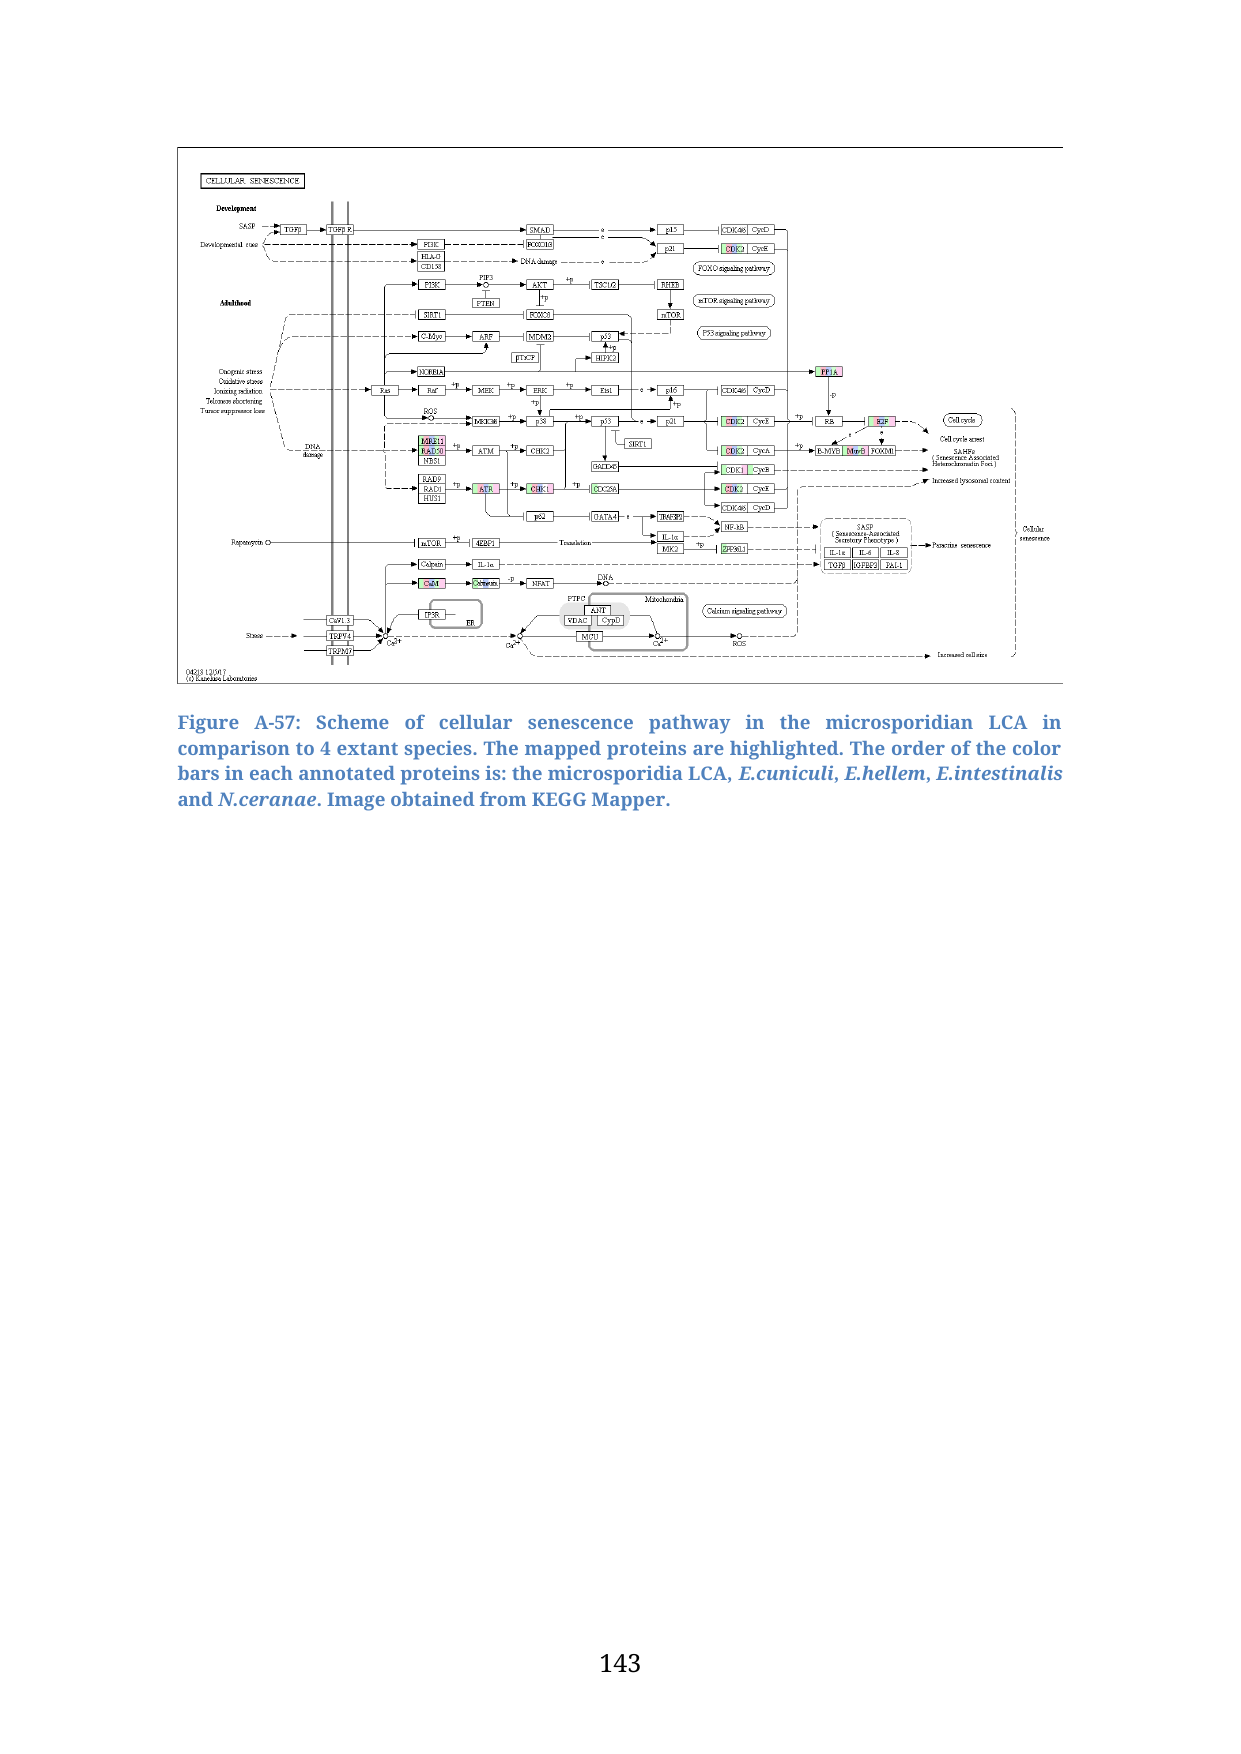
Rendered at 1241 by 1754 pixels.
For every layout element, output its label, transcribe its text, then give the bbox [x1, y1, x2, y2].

picture [177, 147, 1063, 684]
